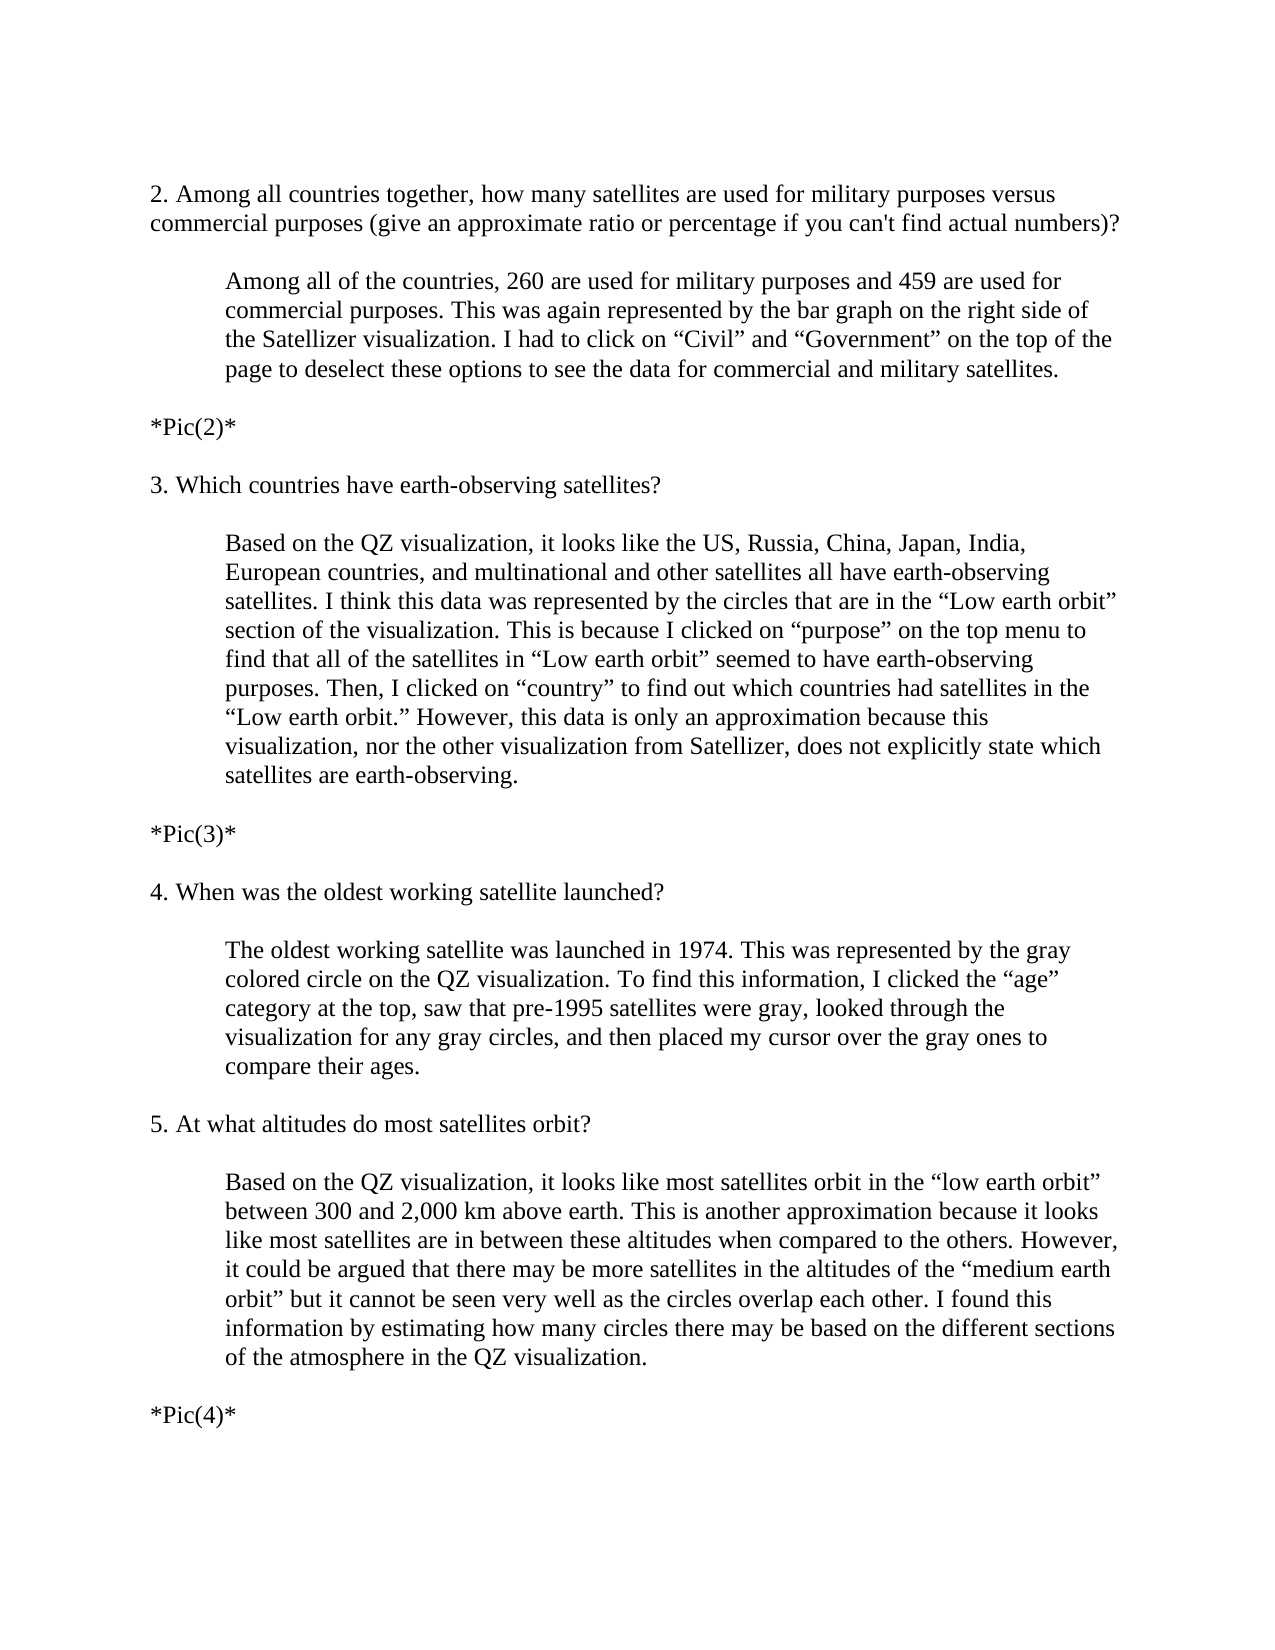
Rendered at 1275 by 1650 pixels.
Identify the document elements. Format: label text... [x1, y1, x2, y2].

text 5. At what altitudes do most satellites orbit? [150, 1109, 1125, 1138]
text The oldest working satellite was launched in 1974. This was represented by the gray colored circle on the QZ visualization. To find this information, I clicked the “age” category at the top, saw that pre-1995 satellites were gray, looked through the visualization for any gray circles, and then placed my cursor over the gray ones to compare their ages. [225, 935, 1125, 1080]
text *Pic(2)* [150, 412, 1125, 441]
text 2. Among all countries together, how many satellites are used for military purposes versus commercial purposes (give an approximate ratio or percentage if you can't find actual numbers)? [150, 179, 1125, 237]
text *Pic(3)* [150, 818, 1125, 847]
text 4. When was the oldest working satellite launched? [150, 877, 1125, 906]
text Among all of the countries, 260 are used for military purposes and 459 are used for commercial purposes. This was again represented by the bar graph on the right side of the Satellizer visualization. I had to click on “Civil” and “Government” on the top of the page to deselect these options to see the data for commercial and military satellites. [225, 266, 1125, 382]
text *Pic(4)* [150, 1400, 1125, 1429]
text Based on the QZ visualization, it looks like most satellites orbit in the “low earth orbit” between 300 and 2,000 km above earth. This is another approximation because it looks like most satellites are in between these altitudes when compared to the others. However, it could be argued that there may be more satellites in the altitudes of the “medium earth orbit” but it cannot be seen very well as the circles overlap each other. I found this information by estimating how many circles there may be based on the different sections of the atmosphere in the QZ visualization. [225, 1167, 1125, 1371]
text 3. Which countries have earth-observing satellites? [150, 470, 1125, 499]
text Based on the QZ visualization, it looks like the US, Russia, China, Japan, India, European countries, and multinational and other satellites all have earth-observing satellites. I think this data was represented by the circles that are in the “Low earth orbit” section of the visualization. This is because I clicked on “purpose” on the top menu to find that all of the satellites in “Low earth orbit” seemed to have earth-observing purposes. Then, I clicked on “country” to find out which countries had satellites in the “Low earth orbit.” However, this data is only an approximation because this visualization, nor the other visualization from Satellizer, does not explicitly state which satellites are earth-observing. [225, 528, 1125, 789]
